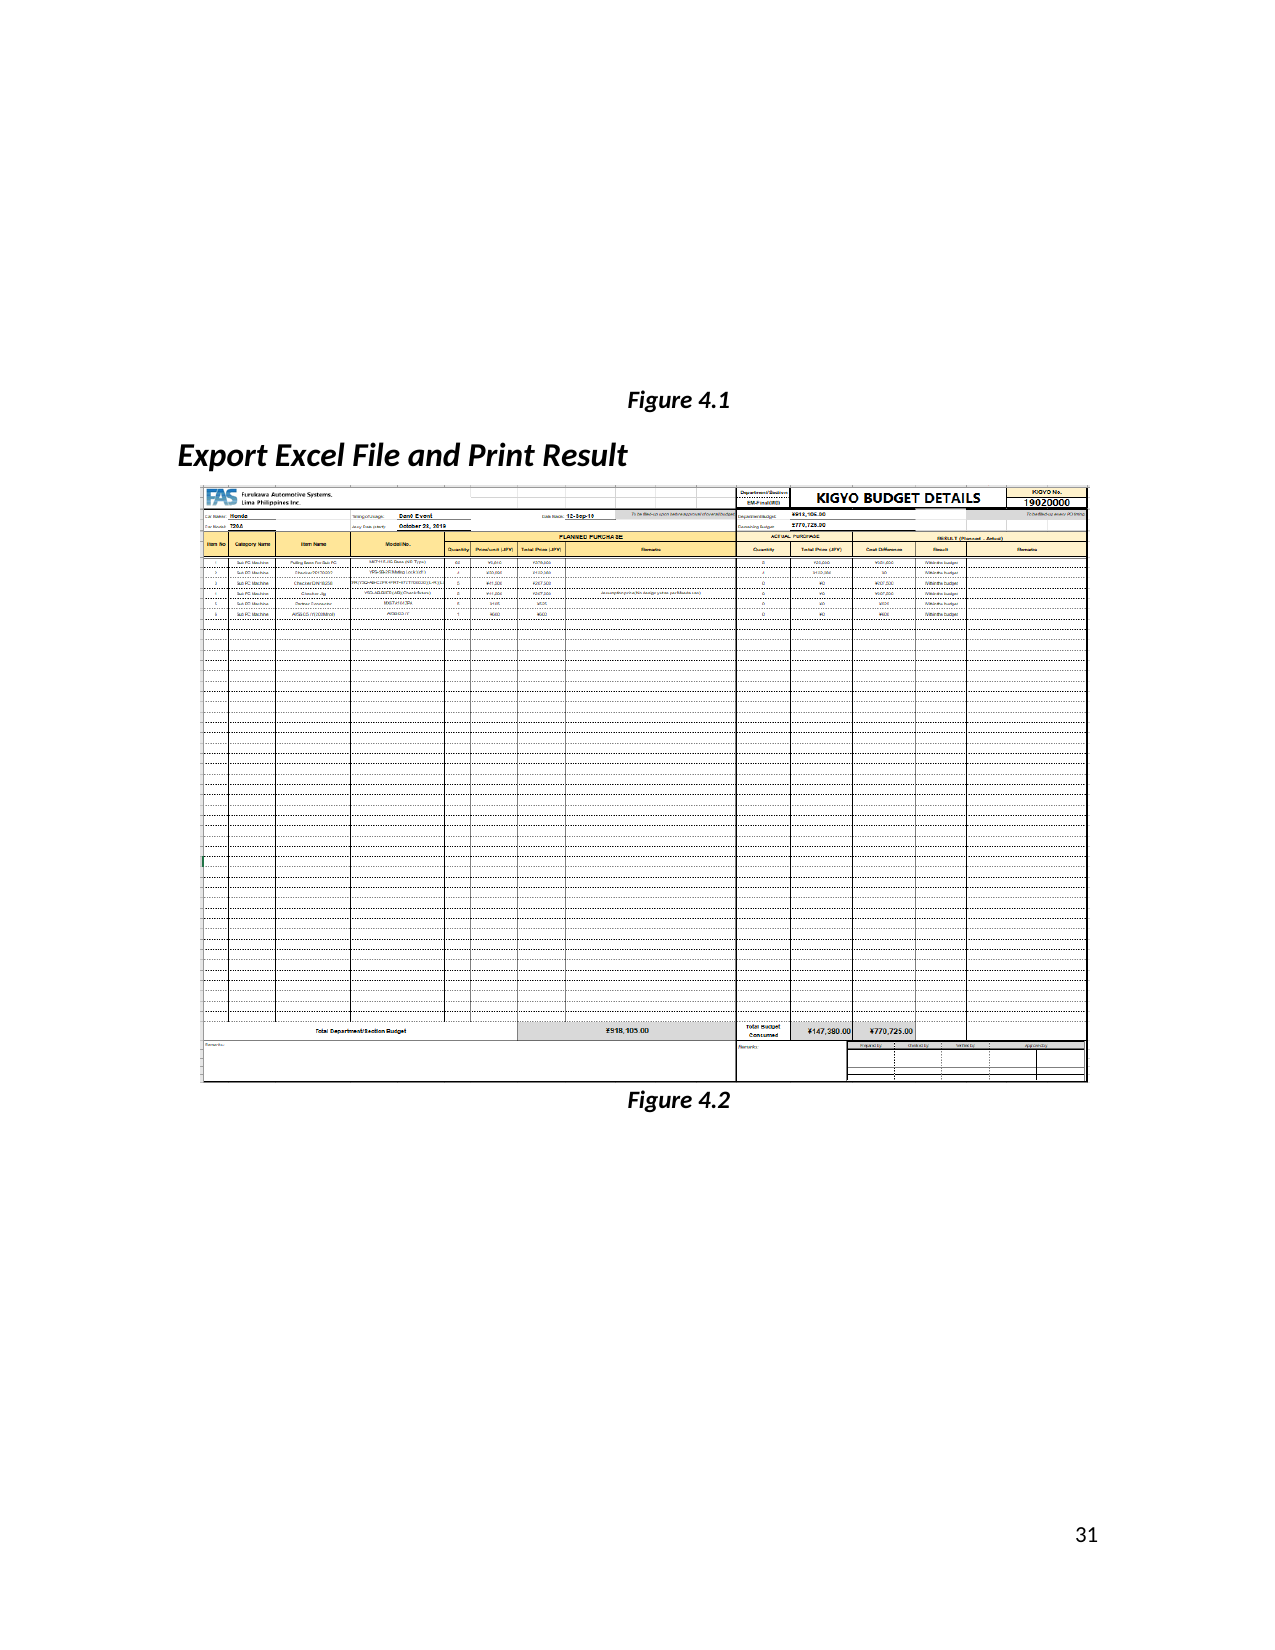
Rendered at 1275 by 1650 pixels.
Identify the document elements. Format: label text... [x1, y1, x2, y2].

text Figure 4.1 [627, 384, 1098, 414]
text Export Excel File and Print Result [177, 433, 1098, 474]
text Figure 4.2 [627, 1084, 1098, 1115]
picture [200, 485, 1090, 1083]
